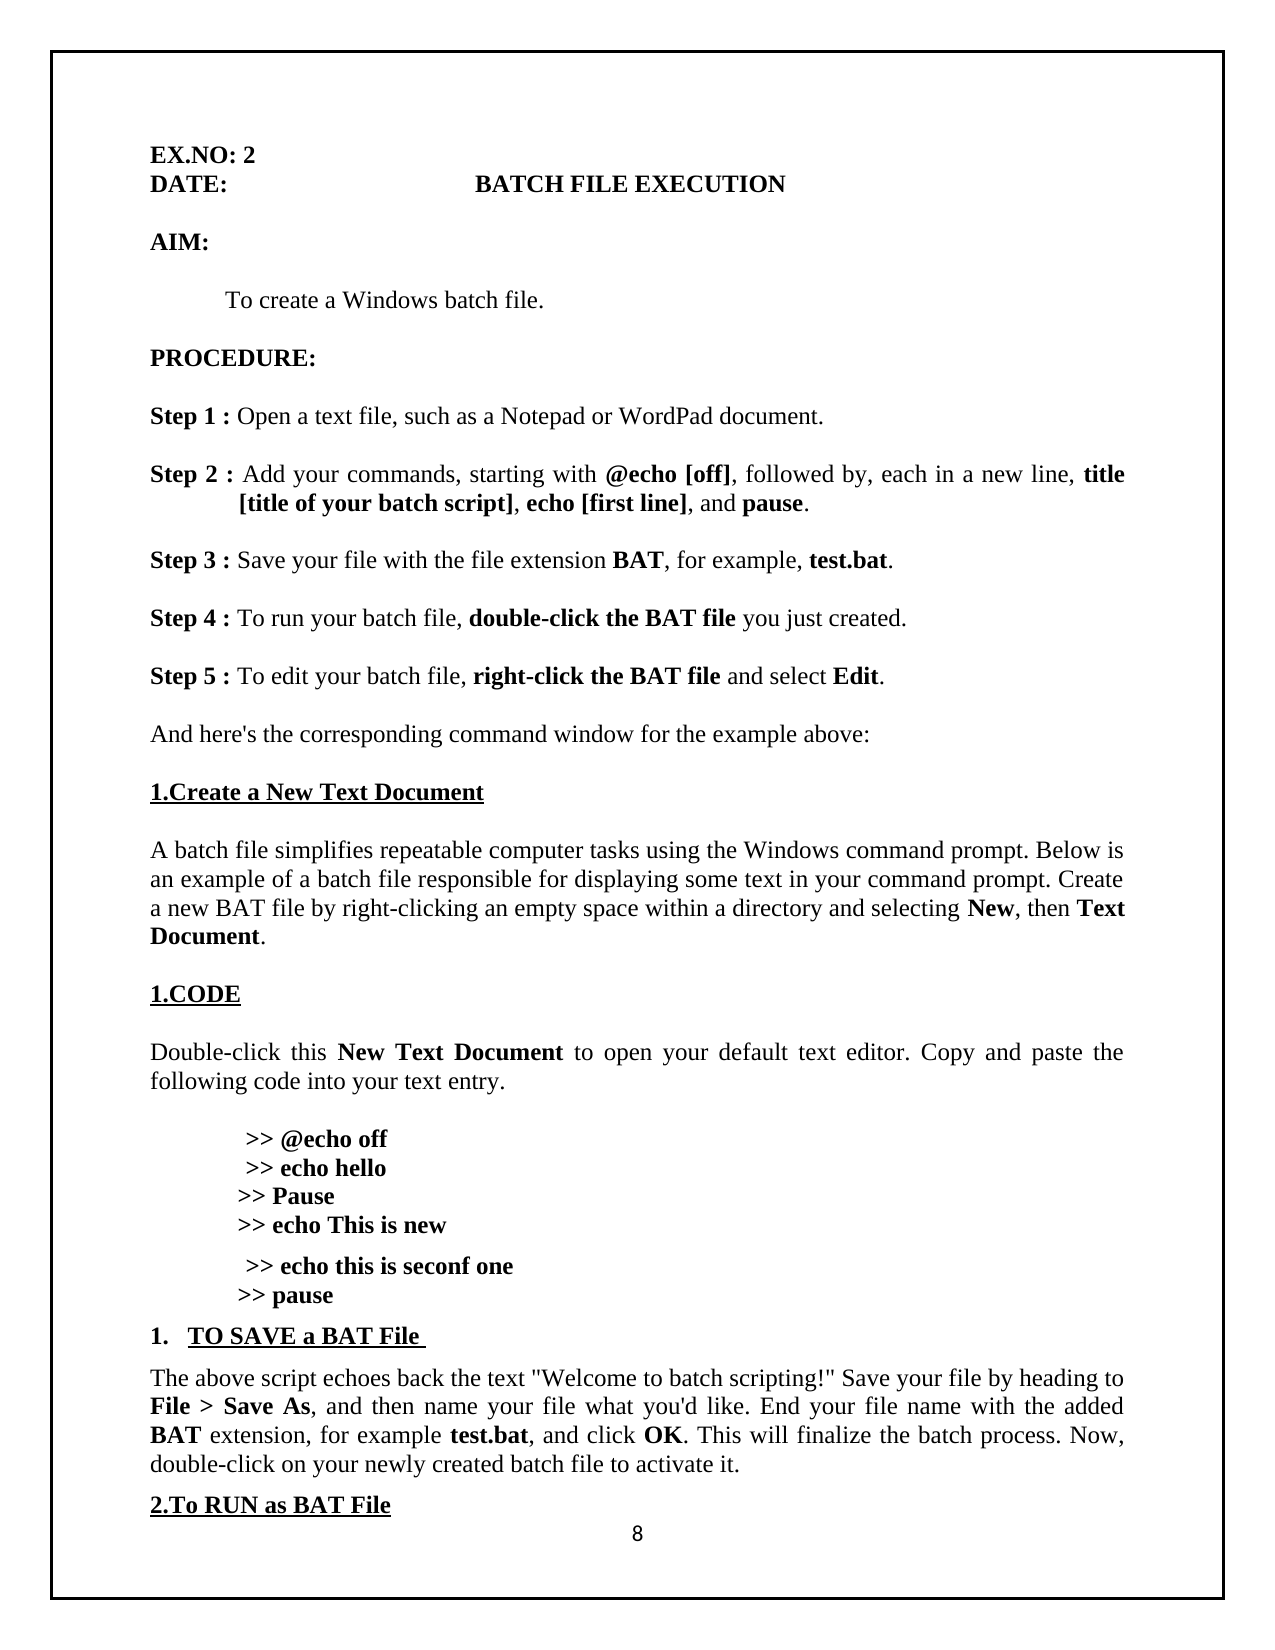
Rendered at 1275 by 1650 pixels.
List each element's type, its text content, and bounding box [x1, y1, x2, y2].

text >> echo hello >> Pause >> echo This is new [225, 1153, 1125, 1239]
text A batch file simplifies repeatable computer tasks using the Windows command prompt. Below is an example of a batch file responsible for displaying some text in your command prompt. Create a new BAT file by right-clicking an empty space within a directory and selecting New, then Text Document. [150, 835, 1125, 950]
text Double-click this New Text Document to open your default text editor. Copy and paste the following code into your text entry. [150, 1037, 1125, 1095]
text Step 4 : To run your batch file, double-click the BAT file you just created. [150, 603, 1125, 632]
text Step 1 : Open a text file, such as a Notepad or WordPad document. [150, 401, 1125, 430]
text And here's the corresponding command window for the example above: [150, 719, 1125, 748]
text Step 2 : Add your commands, starting with @echo [off], followed by, each in a new line, title [title of your batch script], echo [first line], and pause. [150, 459, 1125, 516]
text 1.CODE [150, 979, 1125, 1008]
text 2.To RUN as BAT File [150, 1490, 1125, 1519]
text Step 3 : Save your file with the file extension BAT, for example, test.bat. [150, 546, 1125, 574]
text AIM: [150, 227, 1125, 256]
text >> @echo off [150, 1124, 1125, 1153]
list TO SAVE a BAT File [150, 1321, 1125, 1350]
text 1.Create a New Text Document [150, 777, 1125, 806]
text To create a Windows batch file. [150, 285, 1125, 314]
text DATE: BATCH FILE EXECUTION [150, 169, 1125, 198]
text The above script echoes back the text "Welcome to batch scripting!" Save your file by heading to File > Save As, and then name your file what you'd like. End your file name with the added BAT extension, for example test.bat, and click OK. This will finalize the batch process. Now, double-click on your newly created batch file to activate it. [150, 1363, 1125, 1478]
text PROCEDURE: [150, 343, 1125, 372]
text Step 5 : To edit your batch file, right-click the BAT file and select Edit. [150, 661, 1125, 690]
text EX.NO: 2 [150, 141, 1125, 169]
text >> echo this is seconf one >> pause [225, 1251, 1125, 1309]
